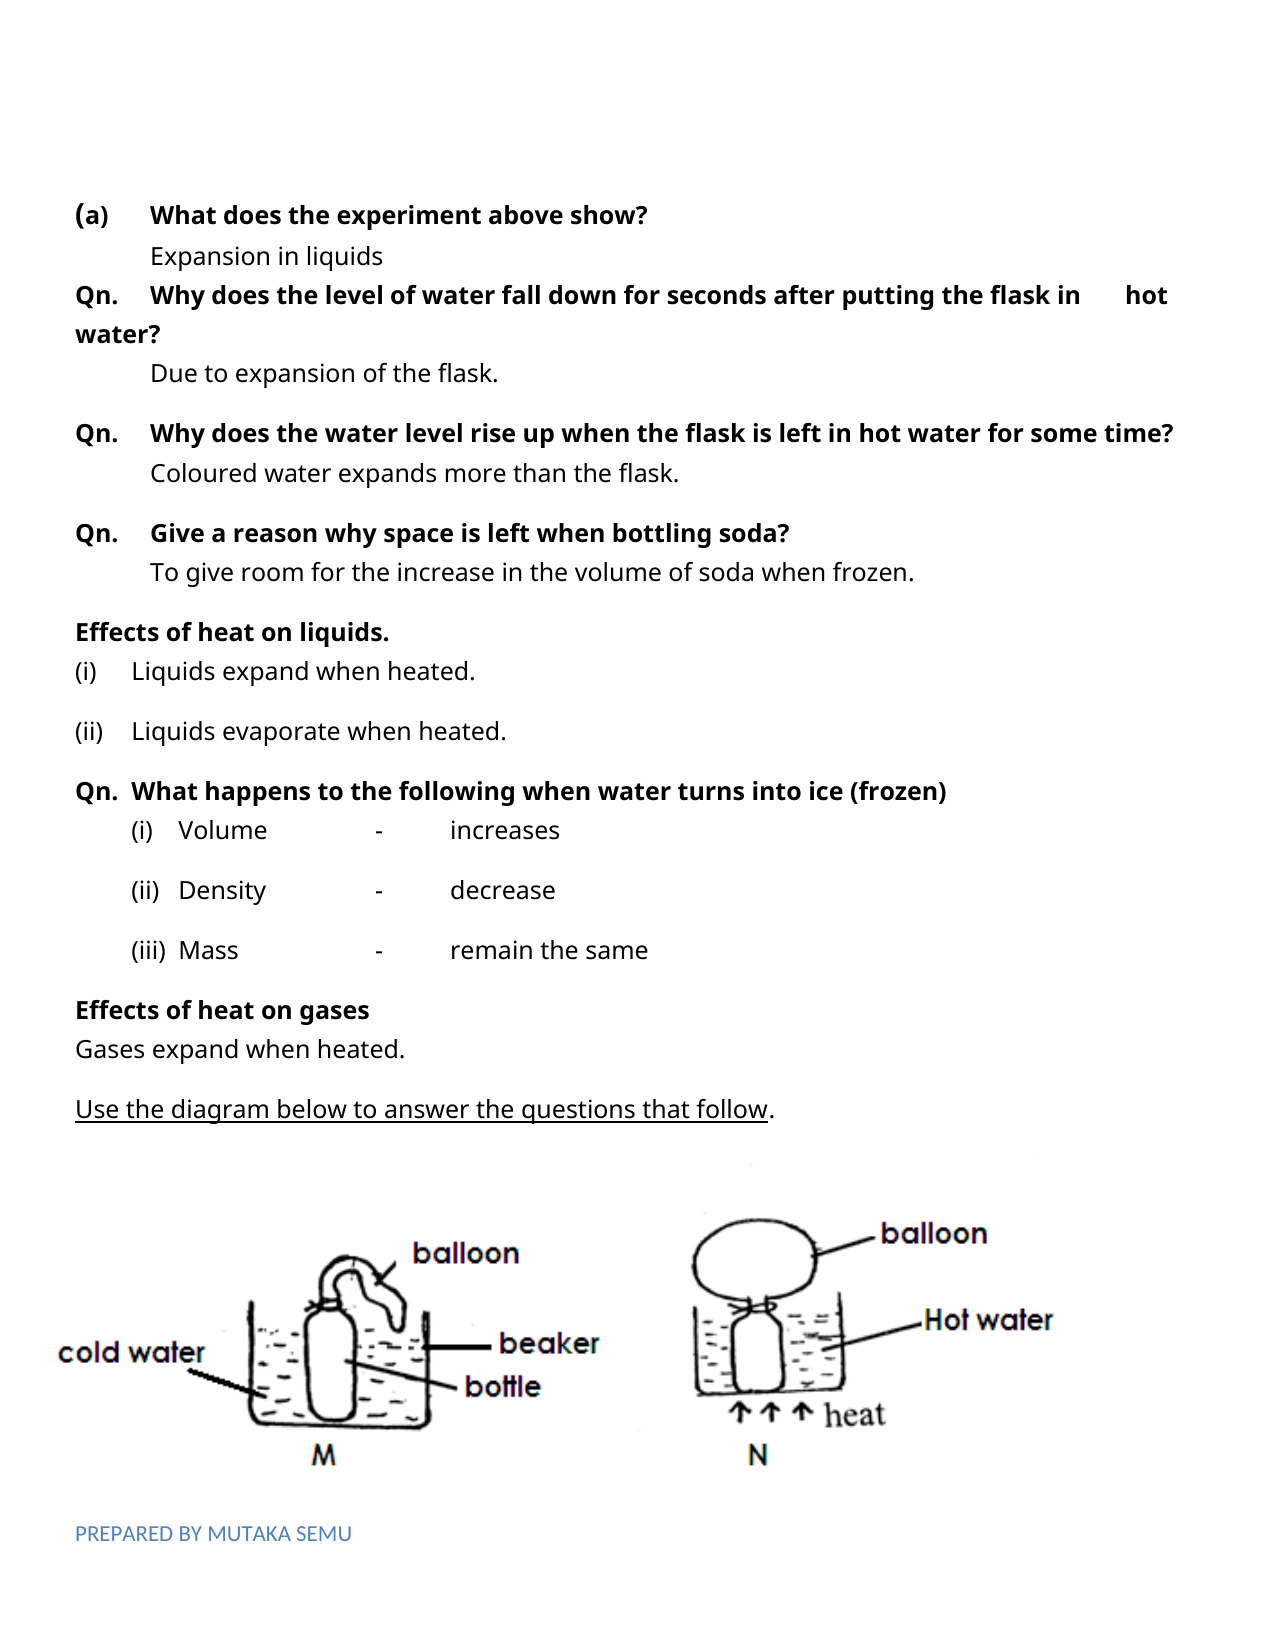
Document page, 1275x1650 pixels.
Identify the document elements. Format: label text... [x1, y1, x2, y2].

text Effects of heat on liquids. [75, 614, 1215, 648]
text Use the diagram below to answer the questions that follow. [75, 1092, 1215, 1126]
text Qn. Give a reason why space is left when bottling soda? [75, 515, 1215, 549]
text Qn. Why does the level of water fall down for seconds after putting the flask in hot water? [75, 278, 1215, 351]
text Qn. What happens to the following when water turns into ice (frozen) [75, 773, 1215, 808]
text (i) Volume - increases [75, 813, 1215, 847]
text To give room for the increase in the volume of soda when frozen. [75, 554, 1215, 588]
text (a) What does the experiment above show? [75, 193, 1215, 233]
text Qn. Why does the water level rise up when the flask is left in hot water for some time? [75, 416, 1215, 450]
text (ii) Liquids evaporate when heated. [75, 713, 1215, 748]
text Gases expand when heated. [75, 1032, 1215, 1066]
text Due to expansion of the flask. [75, 356, 1215, 390]
text Effects of heat on gases [75, 993, 1215, 1027]
text (iii) Mass - remain the same [75, 933, 1215, 967]
text Coloured water expands more than the flask. [75, 455, 1215, 489]
text (i) Liquids expand when heated. [75, 653, 1215, 688]
picture [56, 1152, 1059, 1473]
text (ii) Density - decrease [75, 873, 1215, 907]
text Expansion in liquids [75, 238, 1215, 273]
